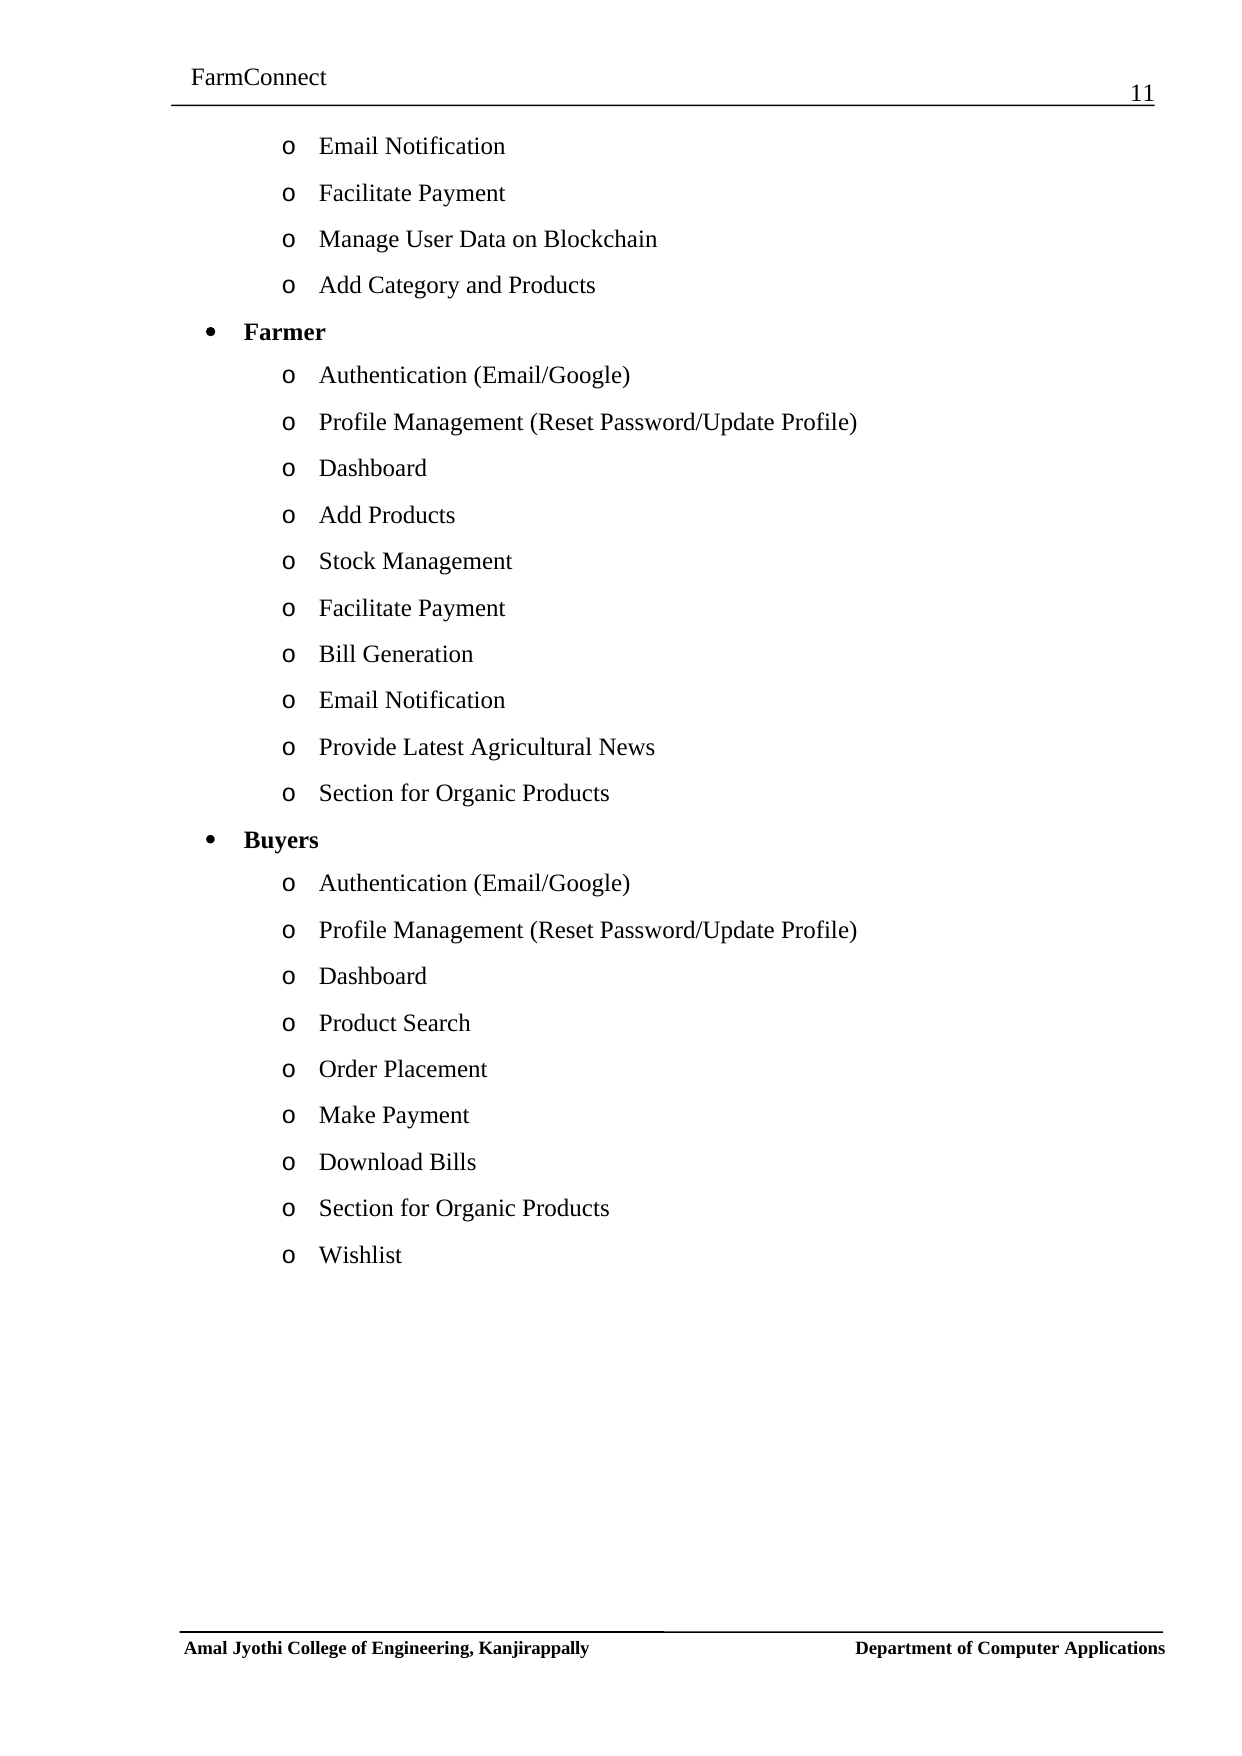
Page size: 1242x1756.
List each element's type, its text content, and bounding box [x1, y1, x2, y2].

list Dashboard [281, 961, 1153, 992]
list Order Placement [281, 1054, 1153, 1085]
list Stock Management [281, 546, 1153, 577]
list Authentication (Email/Google) [281, 360, 1153, 391]
list Profile Management (Reset Password/Update Profile) [281, 407, 1153, 438]
list Bill Generation [281, 639, 1153, 670]
list Section for Organic Products [281, 1193, 1153, 1224]
list Authentication (Email/Google) [281, 868, 1153, 899]
list Farmer [206, 317, 1153, 346]
list Email Notification [281, 686, 1153, 716]
list Email Notification [281, 131, 1153, 162]
list Wishlist [281, 1240, 1153, 1271]
list Add Products [281, 500, 1153, 531]
list Facilitate Payment [281, 178, 1153, 208]
list Manage User Data on Blockchain [281, 224, 1153, 255]
list Provide Latest Agricultural News [281, 732, 1153, 763]
list Facilitate Payment [281, 593, 1153, 623]
list Dashboard [281, 453, 1153, 484]
list Make Payment [281, 1101, 1153, 1131]
list Buyers [206, 825, 1153, 854]
list Section for Organic Products [281, 778, 1153, 809]
list Add Category and Products [281, 271, 1153, 301]
list Profile Management (Reset Password/Update Profile) [281, 915, 1153, 946]
list Product Search [281, 1008, 1153, 1038]
list Download Bills [281, 1147, 1153, 1178]
